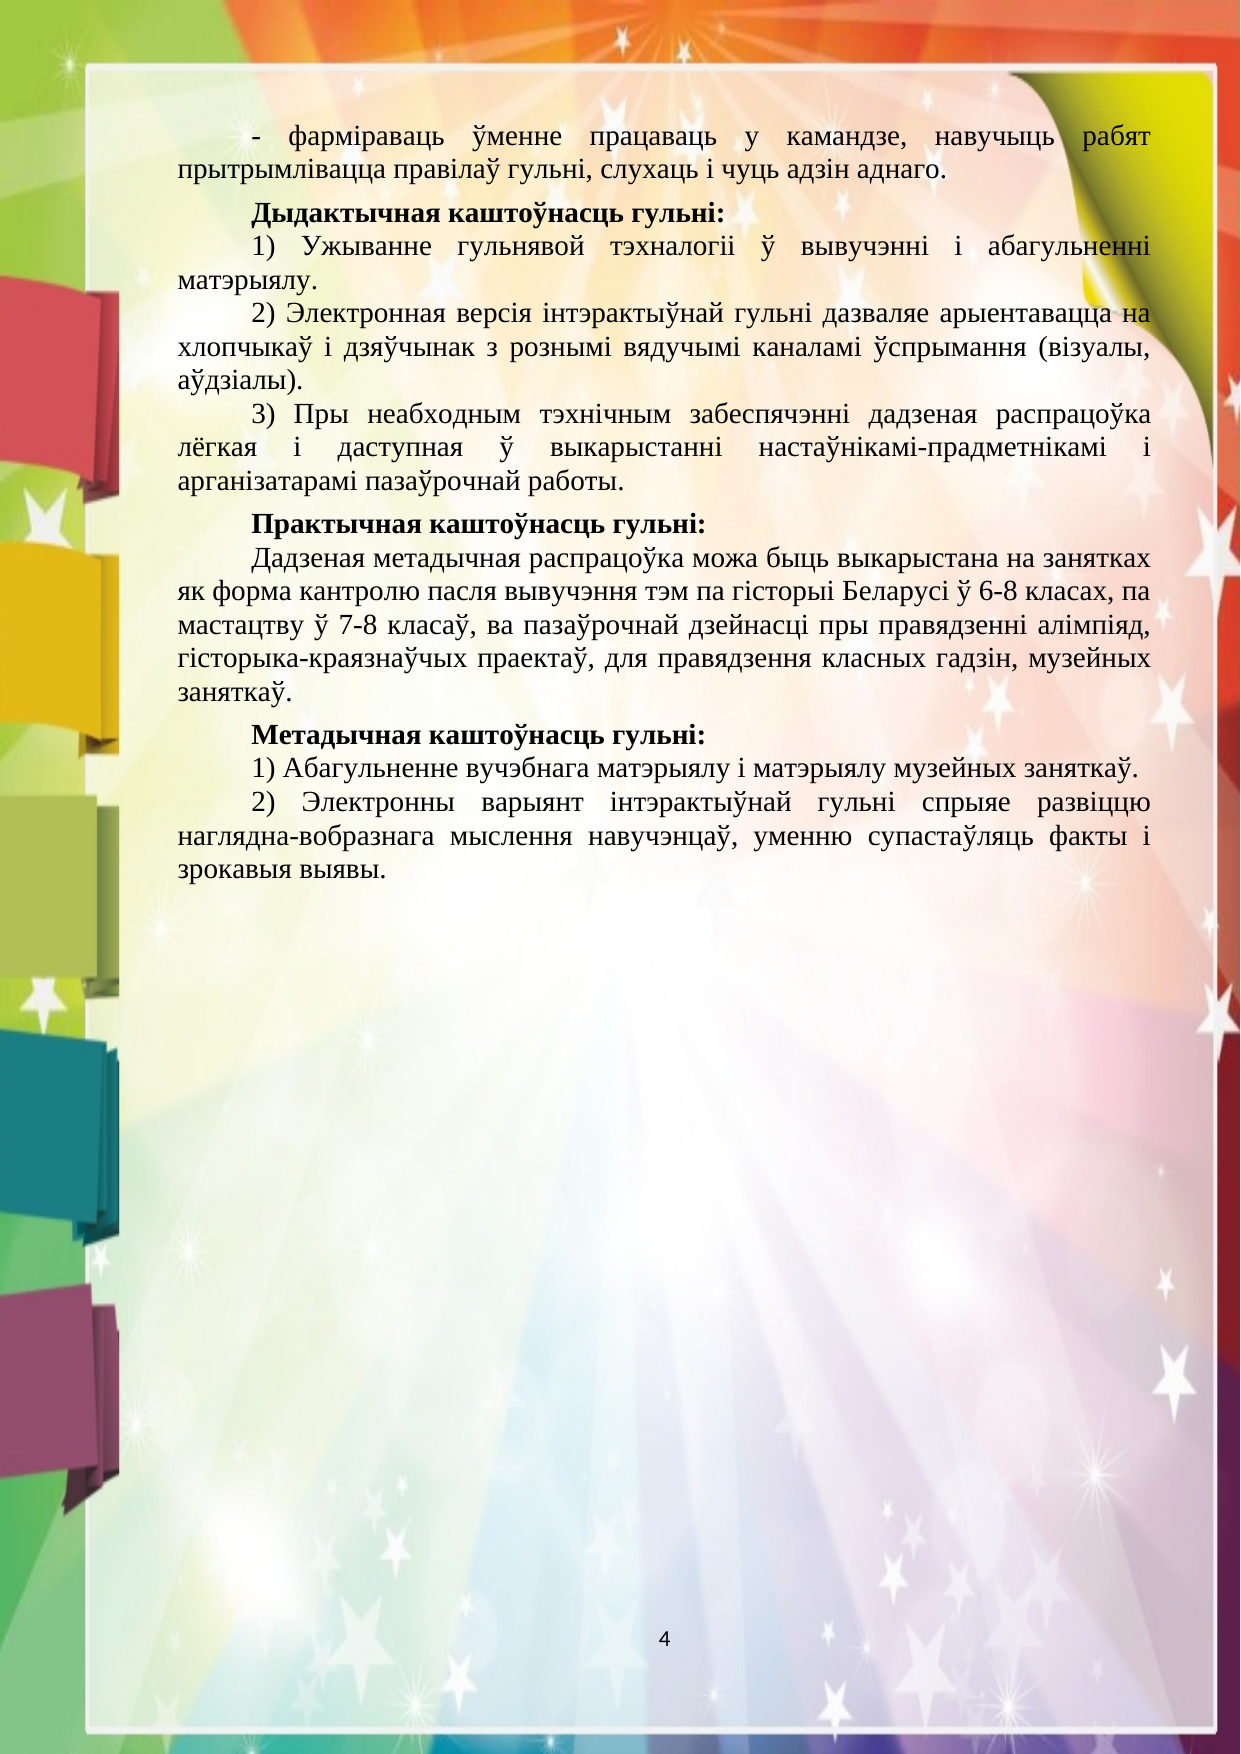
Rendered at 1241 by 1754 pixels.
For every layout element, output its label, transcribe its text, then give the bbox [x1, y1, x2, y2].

text 3) Пры неабходным тэхнічным забеспячэнні дадзеная распрацоўка лёгкая і даступная ў выкарыстанні настаўнікамі-прадметнікамі і арганізатарамі пазаўрочнай работы. [177, 396, 1152, 497]
text 1) Ужыванне гульнявой тэхналогіі ў вывучэнні і абагульненні матэрыялу. [177, 228, 1152, 295]
text - фарміраваць ўменне працаваць у камандзе, навучыць рабят прытрымлівацца правілаў гульні, слухаць і чуць адзін аднаго. [177, 118, 1152, 185]
text Дадзеная метадычная распрацоўка можа быць выкарыстана на занятках як форма кантролю пасля вывучэння тэм па гісторыі Беларусі ў 6-8 класах, па мастацтву ў 7-8 класаў, ва пазаўрочнай дзейнасці пры правядзенні алімпіяд, гісторыка-краязнаўчых праектаў, для правядзення класных гадзін, музейных заняткаў. [177, 540, 1152, 707]
picture [0, 0, 1241, 1754]
text 2) Электронная версія інтэрактыўнай гульні дазваляе арыентавацца на хлопчыкаў і дзяўчынак з рознымі вядучымі каналамі ўспрымання (візуалы, аўдзіалы). [177, 295, 1152, 396]
text Дыдактычная каштоўнасць гульні: [177, 195, 1152, 228]
text Практычная каштоўнасць гульні: [177, 506, 1152, 540]
text 1) Абагульненне вучэбнага матэрыялу і матэрыялу музейных заняткаў. [177, 751, 1152, 784]
text Метадычная каштоўнасць гульні: [177, 717, 1152, 751]
text 2) Электронны варыянт інтэрактыўнай гульні спрыяе развіццю наглядна-вобразнага мыслення навучэнцаў, уменню супастаўляць факты і зрокавыя выявы. [177, 784, 1152, 885]
